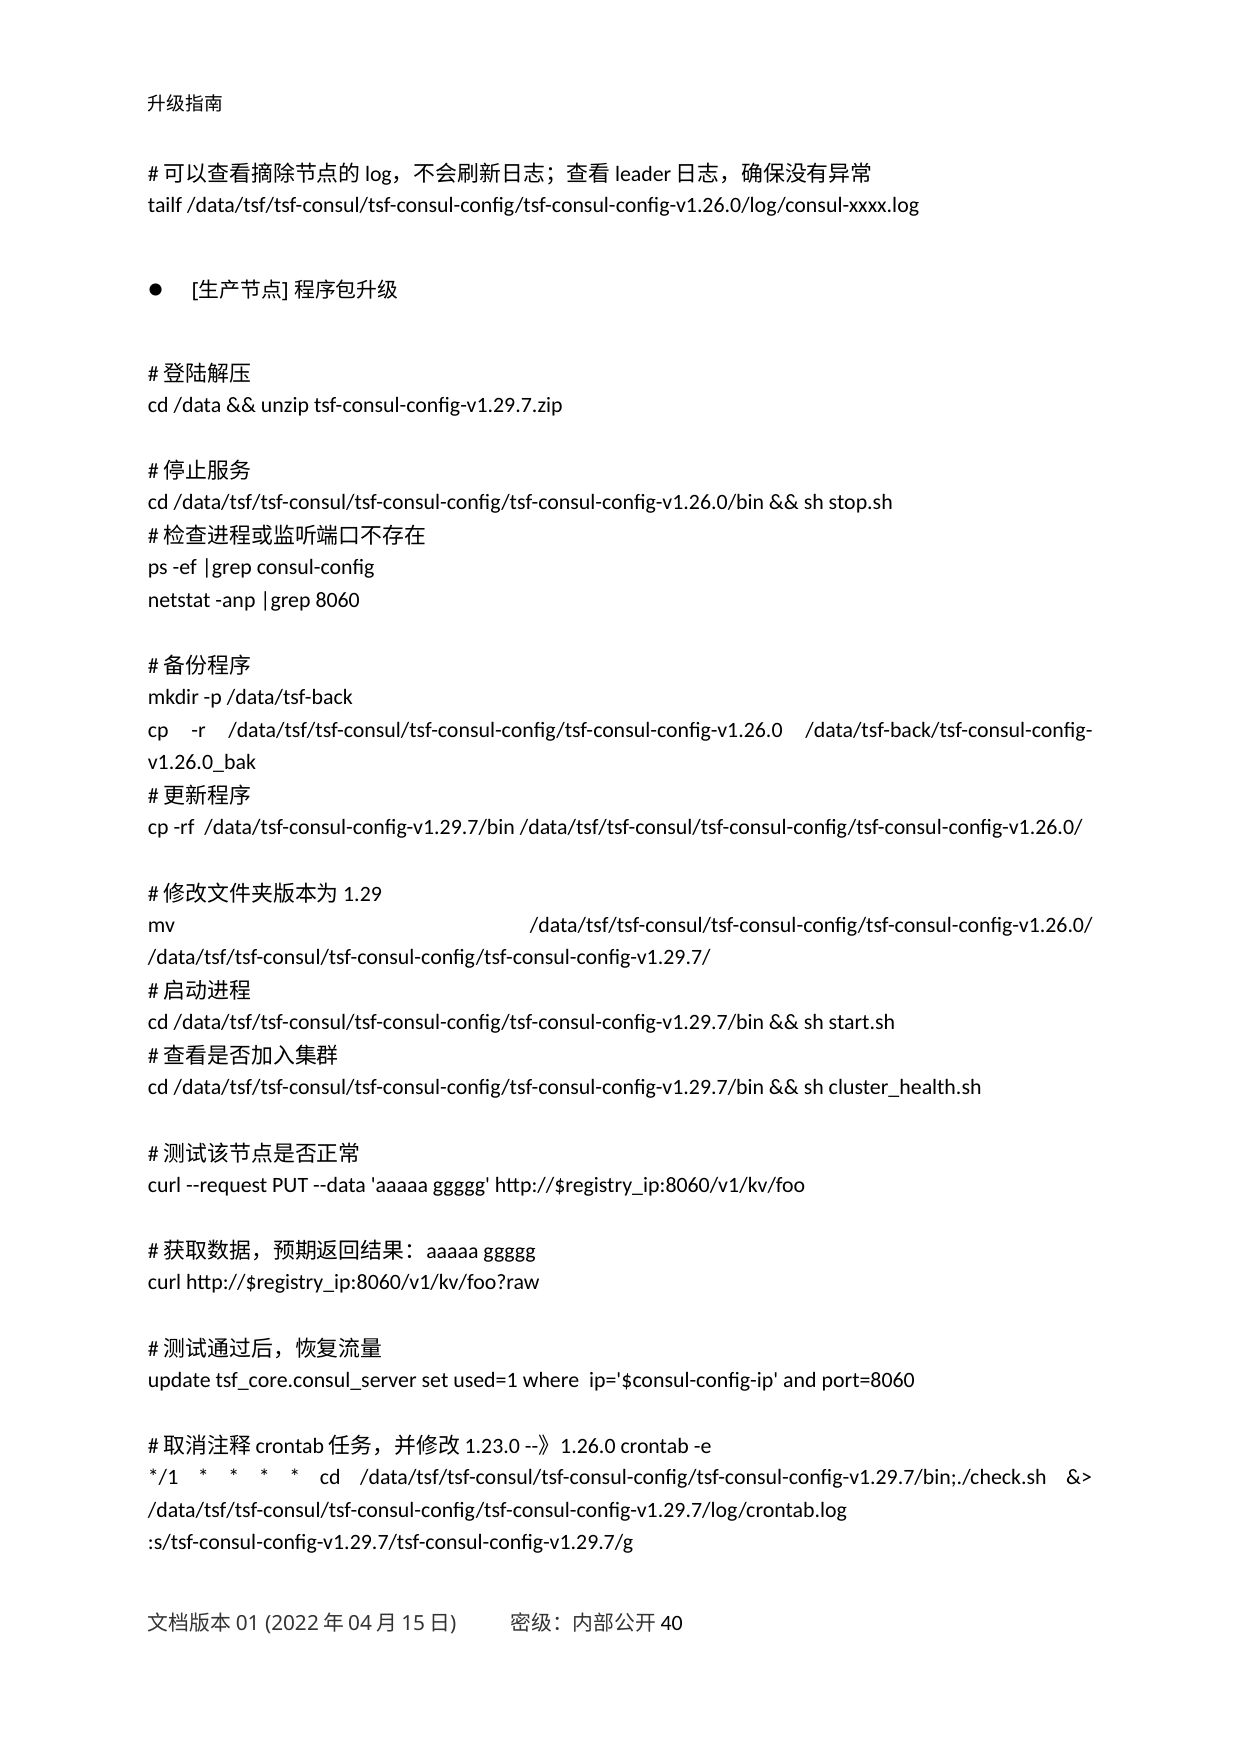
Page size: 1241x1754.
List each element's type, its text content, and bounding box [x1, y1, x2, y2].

list [生产节点] 程序包升级 [148, 273, 1093, 303]
text # 获取数据，预期返回结果：aaaaa ggggg [148, 1233, 1093, 1265]
text # 停止服务 [148, 453, 1093, 485]
text # 测试该节点是否正常 [148, 1135, 1093, 1168]
text # 更新程序 [148, 778, 1093, 810]
text # 测试通过后，恢复流量 [148, 1330, 1093, 1363]
text mkdir -p /data/tsf-back [148, 680, 1093, 713]
text # 修改文件夹版本为1.29 [148, 875, 1093, 908]
text netstat -anp |grep 8060 [148, 583, 1093, 615]
text :s/tsf-consul-config-v1.29.7/tsf-consul-config-v1.29.7/g [148, 1525, 1093, 1558]
text # 可以查看摘除节点的log，不会刷新日志；查看leader日志，确保没有异常 [148, 156, 1093, 188]
text cd /data && unzip tsf-consul-config-v1.29.7.zip [148, 388, 1093, 420]
text */1 * * * * cd /data/tsf/tsf-consul/tsf-consul-config/tsf-consul-config-v1.29.7/bin;./check.sh &> /data/tsf/tsf-consul/tsf-consul-config/tsf-consul-config-v1.29.7/log/crontab.log [148, 1460, 1093, 1525]
text cp -rf /data/tsf-consul-config-v1.29.7/bin /data/tsf/tsf-consul/tsf-consul-config/tsf-consul-config-v1.26.0/ [148, 810, 1093, 843]
text curl http://$registry_ip:8060/v1/kv/foo?raw [148, 1265, 1093, 1298]
text mv /data/tsf/tsf-consul/tsf-consul-config/tsf-consul-config-v1.26.0/ /data/tsf/tsf-consul/tsf-consul-config/tsf-consul-config-v1.29.7/ [148, 908, 1093, 973]
text # 检查进程或监听端口不存在 [148, 518, 1093, 550]
text # 取消注释crontab 任务，并修改1.23.0 --》1.26.0 crontab -e [148, 1428, 1093, 1460]
text # 登陆解压 [148, 355, 1093, 388]
text curl --request PUT --data 'aaaaa ggggg' http://$registry_ip:8060/v1/kv/foo [148, 1168, 1093, 1200]
text # 备份程序 [148, 648, 1093, 680]
text cd /data/tsf/tsf-consul/tsf-consul-config/tsf-consul-config-v1.29.7/bin && sh start.sh [148, 1005, 1093, 1038]
text ps -ef |grep consul-config [148, 550, 1093, 583]
text cd /data/tsf/tsf-consul/tsf-consul-config/tsf-consul-config-v1.29.7/bin && sh cluster_health.sh [148, 1070, 1093, 1103]
text # 启动进程 [148, 973, 1093, 1005]
text tailf /data/tsf/tsf-consul/tsf-consul-config/tsf-consul-config-v1.26.0/log/consul-xxxx.log [148, 188, 1093, 221]
text # 查看是否加入集群 [148, 1038, 1093, 1070]
text cd /data/tsf/tsf-consul/tsf-consul-config/tsf-consul-config-v1.26.0/bin && sh stop.sh [148, 485, 1093, 518]
text cp -r /data/tsf/tsf-consul/tsf-consul-config/tsf-consul-config-v1.26.0 /data/tsf-back/tsf-consul-config-v1.26.0_bak [148, 713, 1093, 778]
text update tsf_core.consul_server set used=1 where ip='$consul-config-ip' and port=8060 [148, 1363, 1093, 1395]
